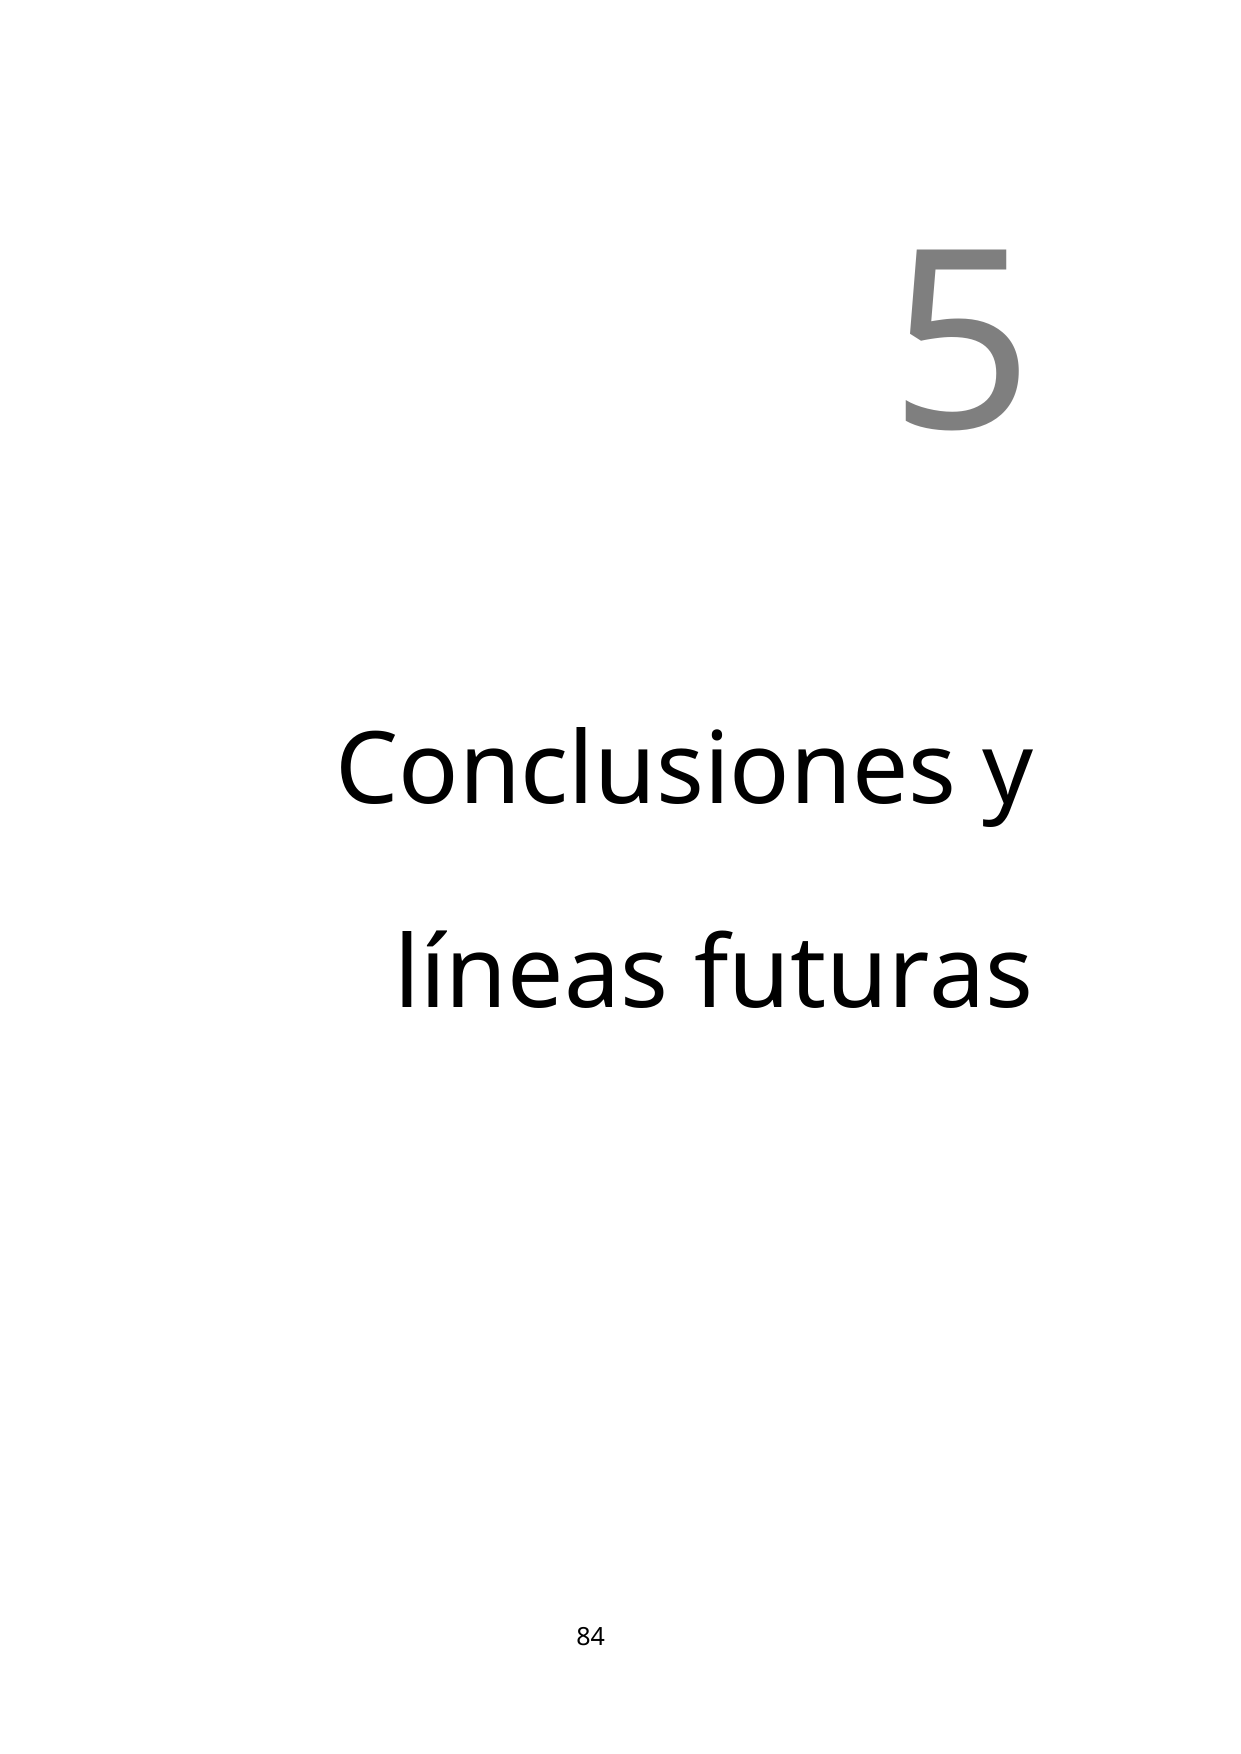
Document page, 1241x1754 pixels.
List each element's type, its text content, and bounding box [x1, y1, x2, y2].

text 5 [148, 161, 1033, 501]
text Conclusiones y líneas futuras [148, 697, 1033, 1037]
